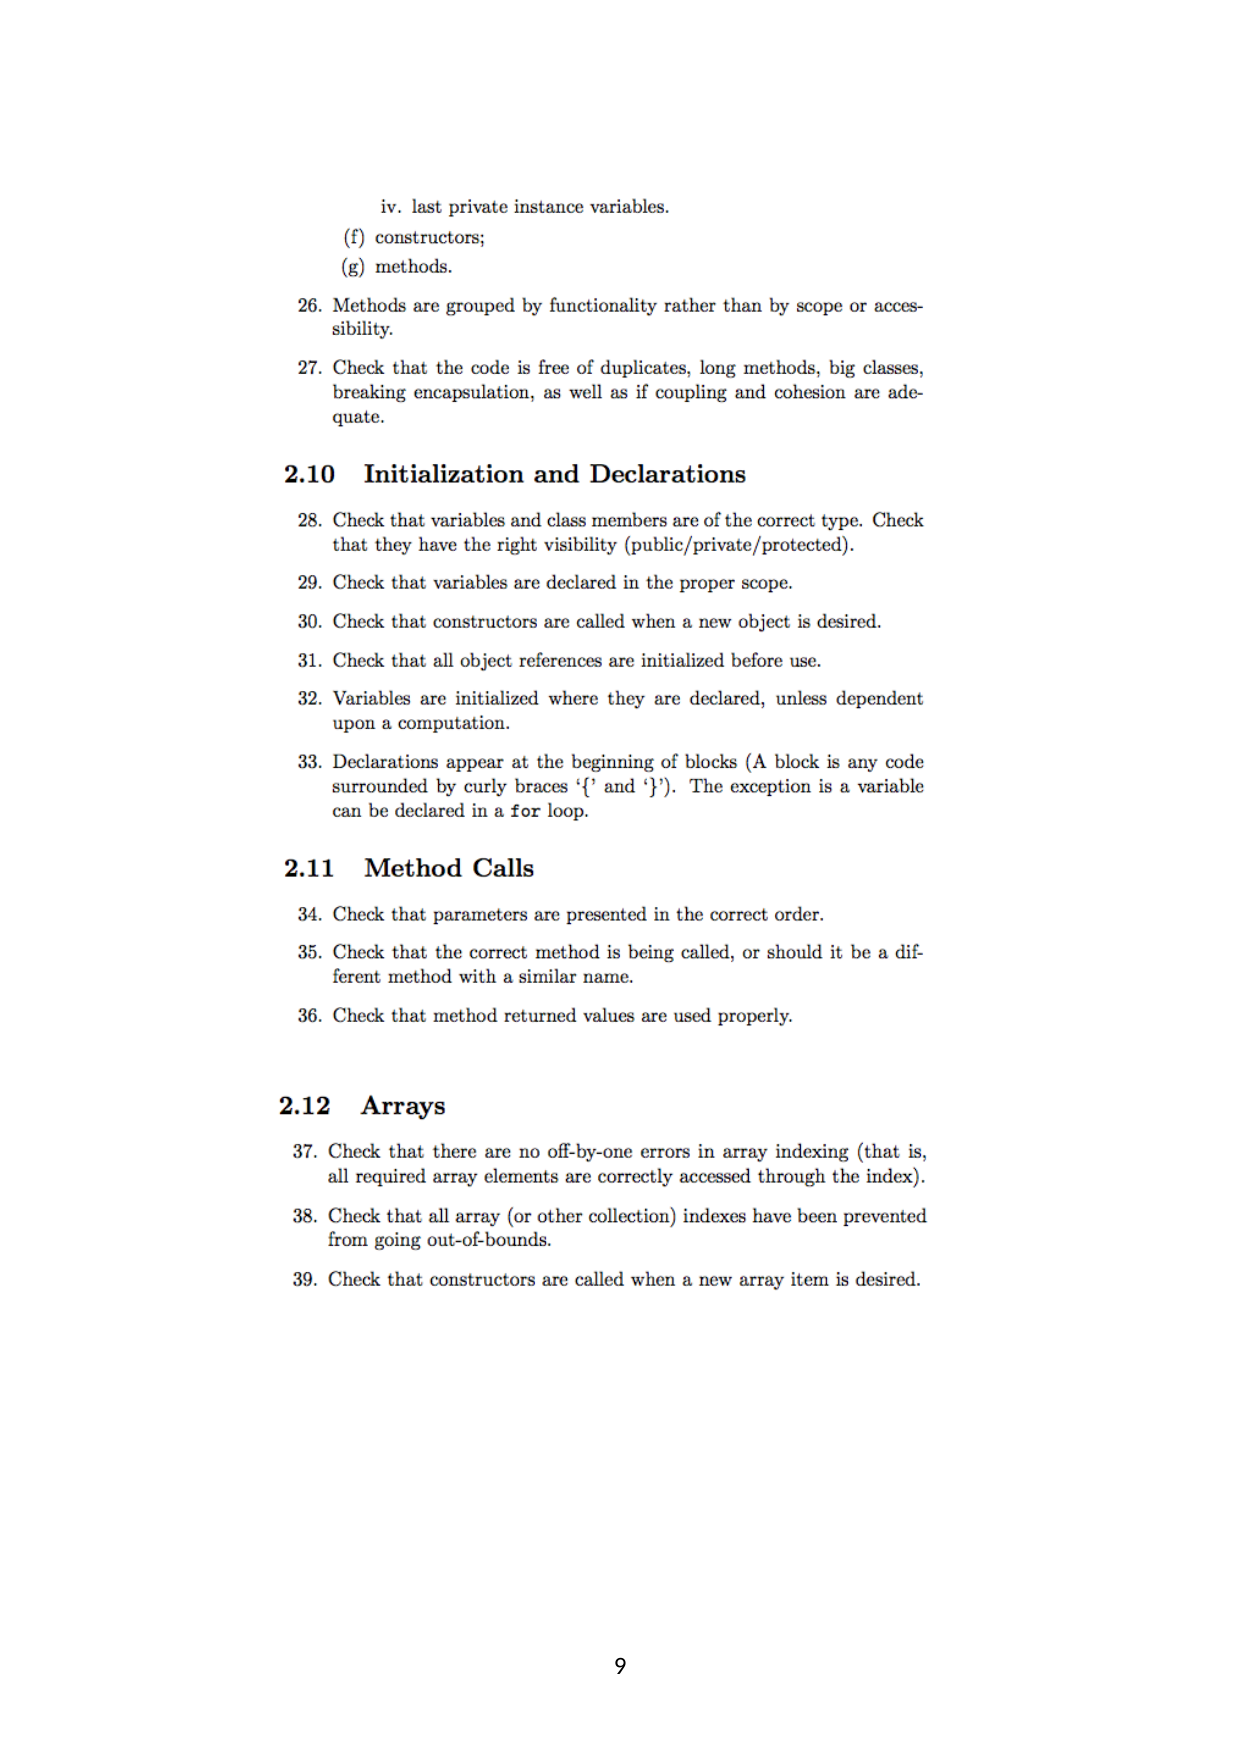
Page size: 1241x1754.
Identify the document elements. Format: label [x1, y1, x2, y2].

picture [264, 1087, 941, 1302]
picture [256, 180, 978, 1039]
